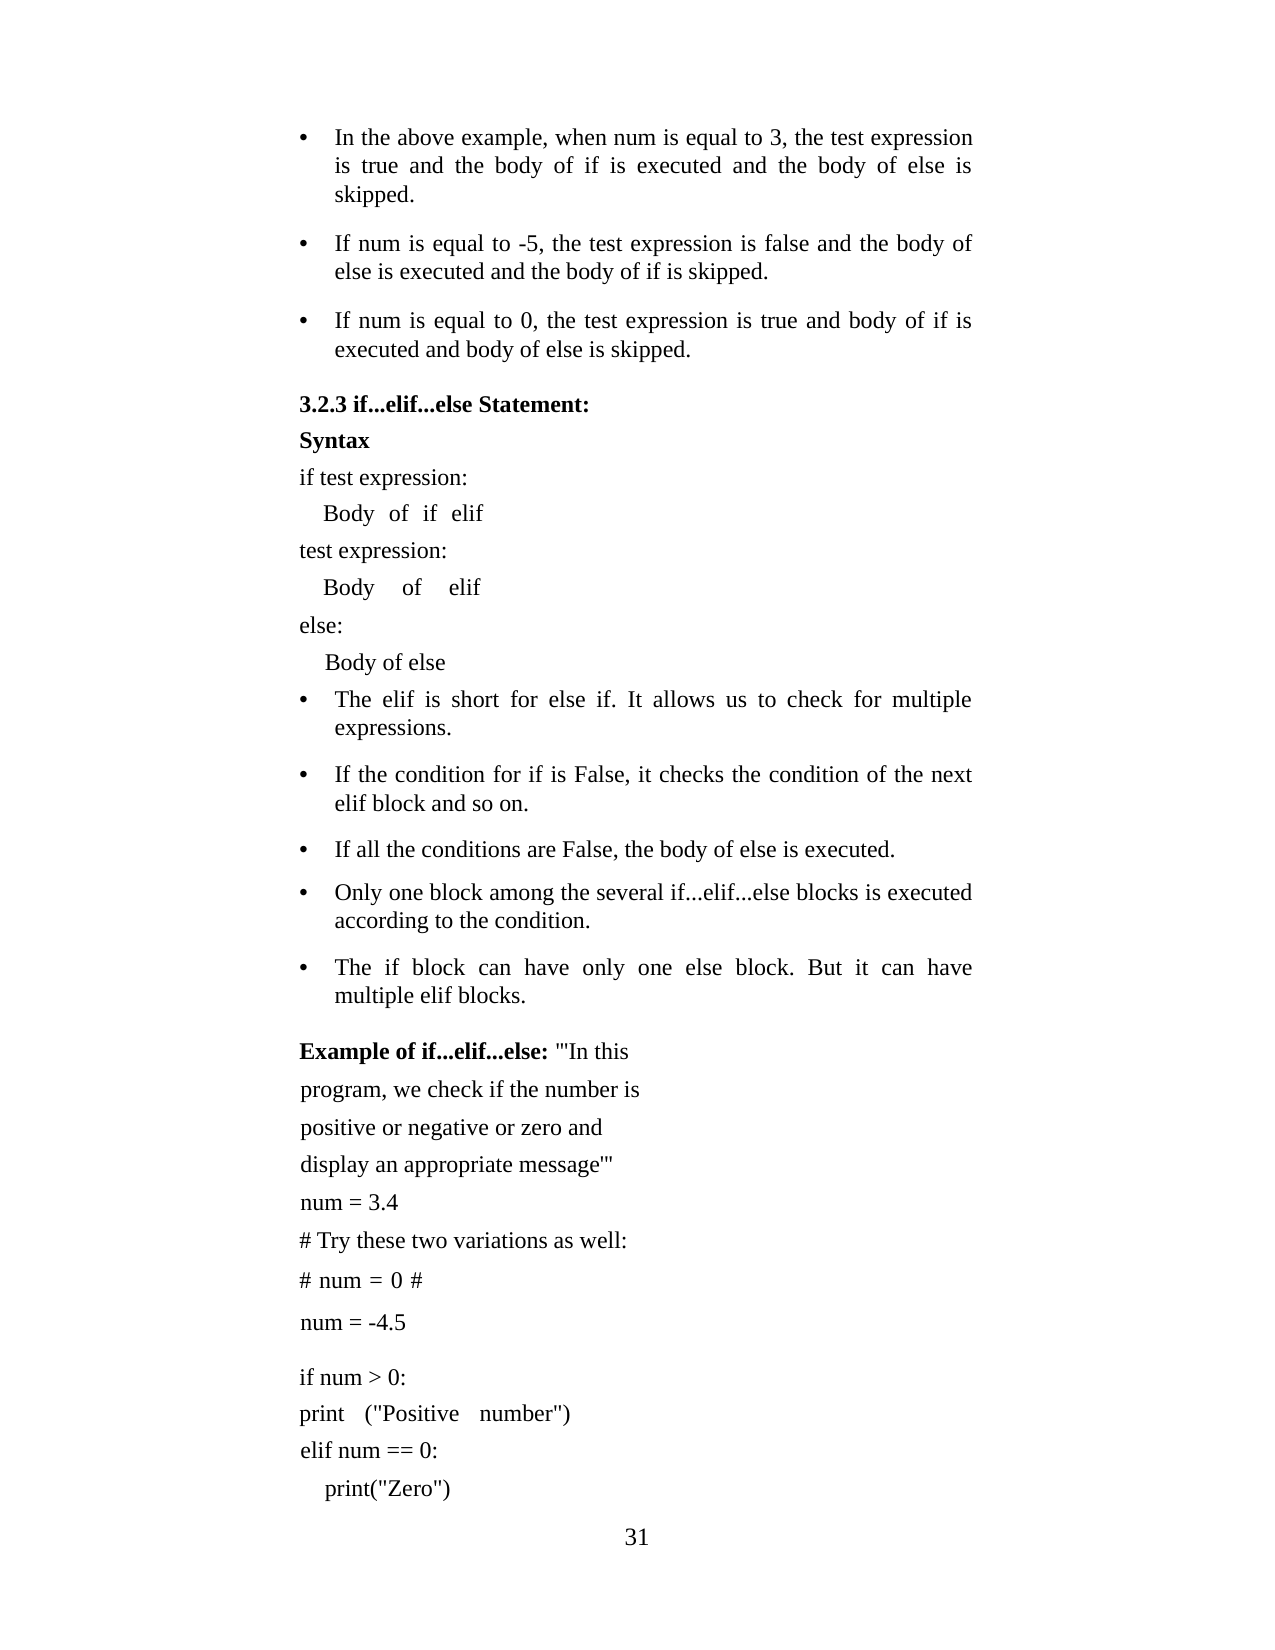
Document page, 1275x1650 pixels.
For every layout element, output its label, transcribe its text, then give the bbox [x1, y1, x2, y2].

list The elif is short for else if. It allows us to check for multiple expressions. [299, 684, 974, 741]
text # num = 0 # num = -4.5 [299, 1267, 423, 1335]
list If the condition for if is False, it checks the condition of the next elif block and so on. [299, 760, 974, 816]
text 3.2.3 if...elif...else Statement: [299, 390, 1013, 418]
text print ("Positive number") elif num == 0: [299, 1399, 571, 1464]
text print("Zero") [324, 1474, 974, 1501]
text if test expression: [299, 463, 974, 490]
list If num is equal to -5, the test expression is false and the body of else is executed and the body of if is skipped. [299, 228, 974, 285]
text Example of if...elif...else: '''In this program, we check if the number is positive or negative or zero and display an appropriate message''' num = 3.4 [299, 1037, 648, 1216]
text Body of if elif test expression: [299, 499, 483, 564]
list If all the conditions are False, the body of else is executed. [299, 835, 974, 863]
list If num is equal to 0, the test expression is true and body of if is executed and body of else is skipped. [299, 306, 974, 362]
text Syntax [299, 426, 1013, 454]
list Only one block among the several if...elif...else blocks is executed according to the condition. [299, 878, 974, 934]
text Body of elif else: [299, 573, 481, 638]
list The if block can have only one else block. But it can have multiple elif blocks. [299, 953, 974, 1009]
text if num > 0: [299, 1363, 974, 1390]
text Body of else [324, 648, 974, 675]
list In the above example, when num is equal to 3, the test expression is true and the body of if is executed and the body of else is skipped. [299, 123, 974, 208]
text # Try these two variations as well: [299, 1226, 974, 1254]
